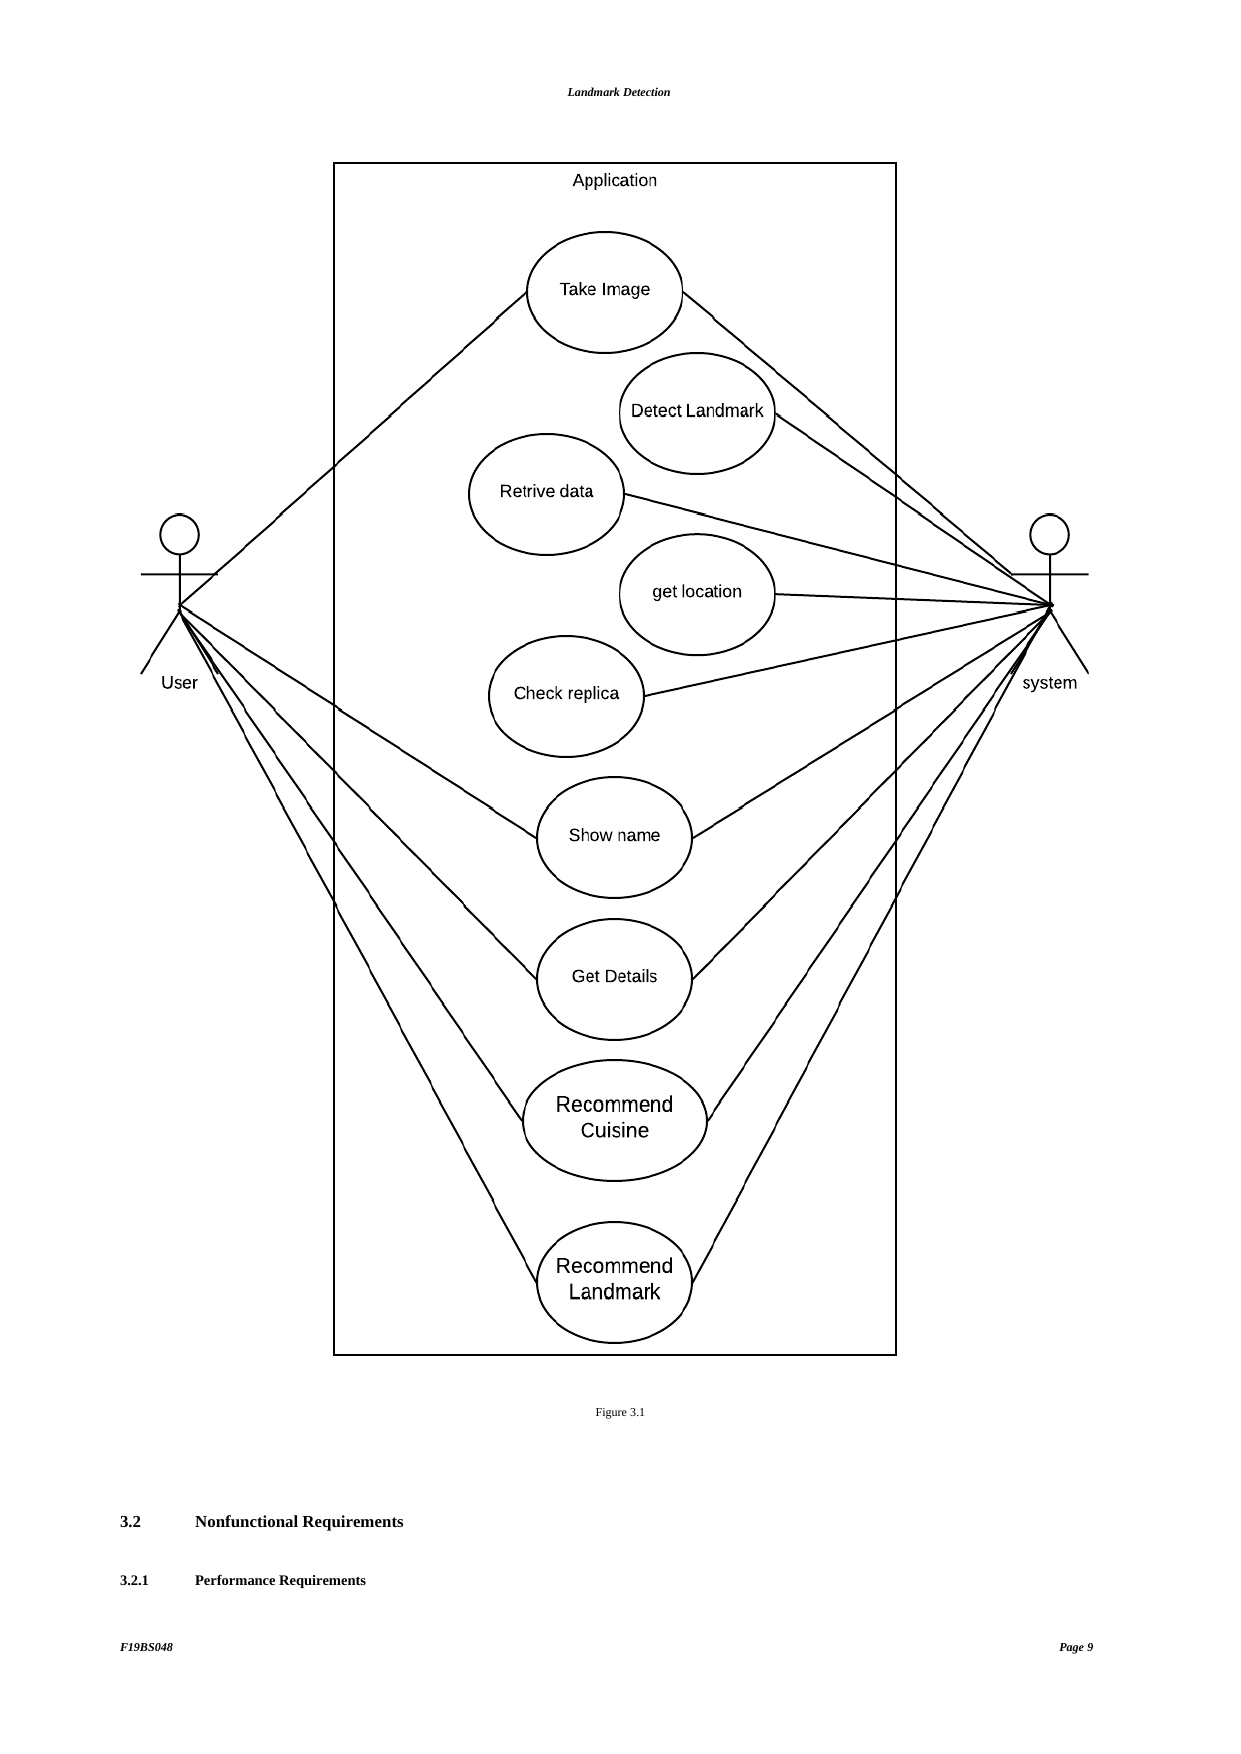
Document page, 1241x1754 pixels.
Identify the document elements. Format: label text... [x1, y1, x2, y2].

list Figure 3.1 [120, 1396, 1120, 1419]
subtitle Nonfunctional Requirements [120, 1497, 1120, 1531]
subtitle Performance Requirements [120, 1560, 1120, 1589]
picture [119, 124, 1120, 1396]
